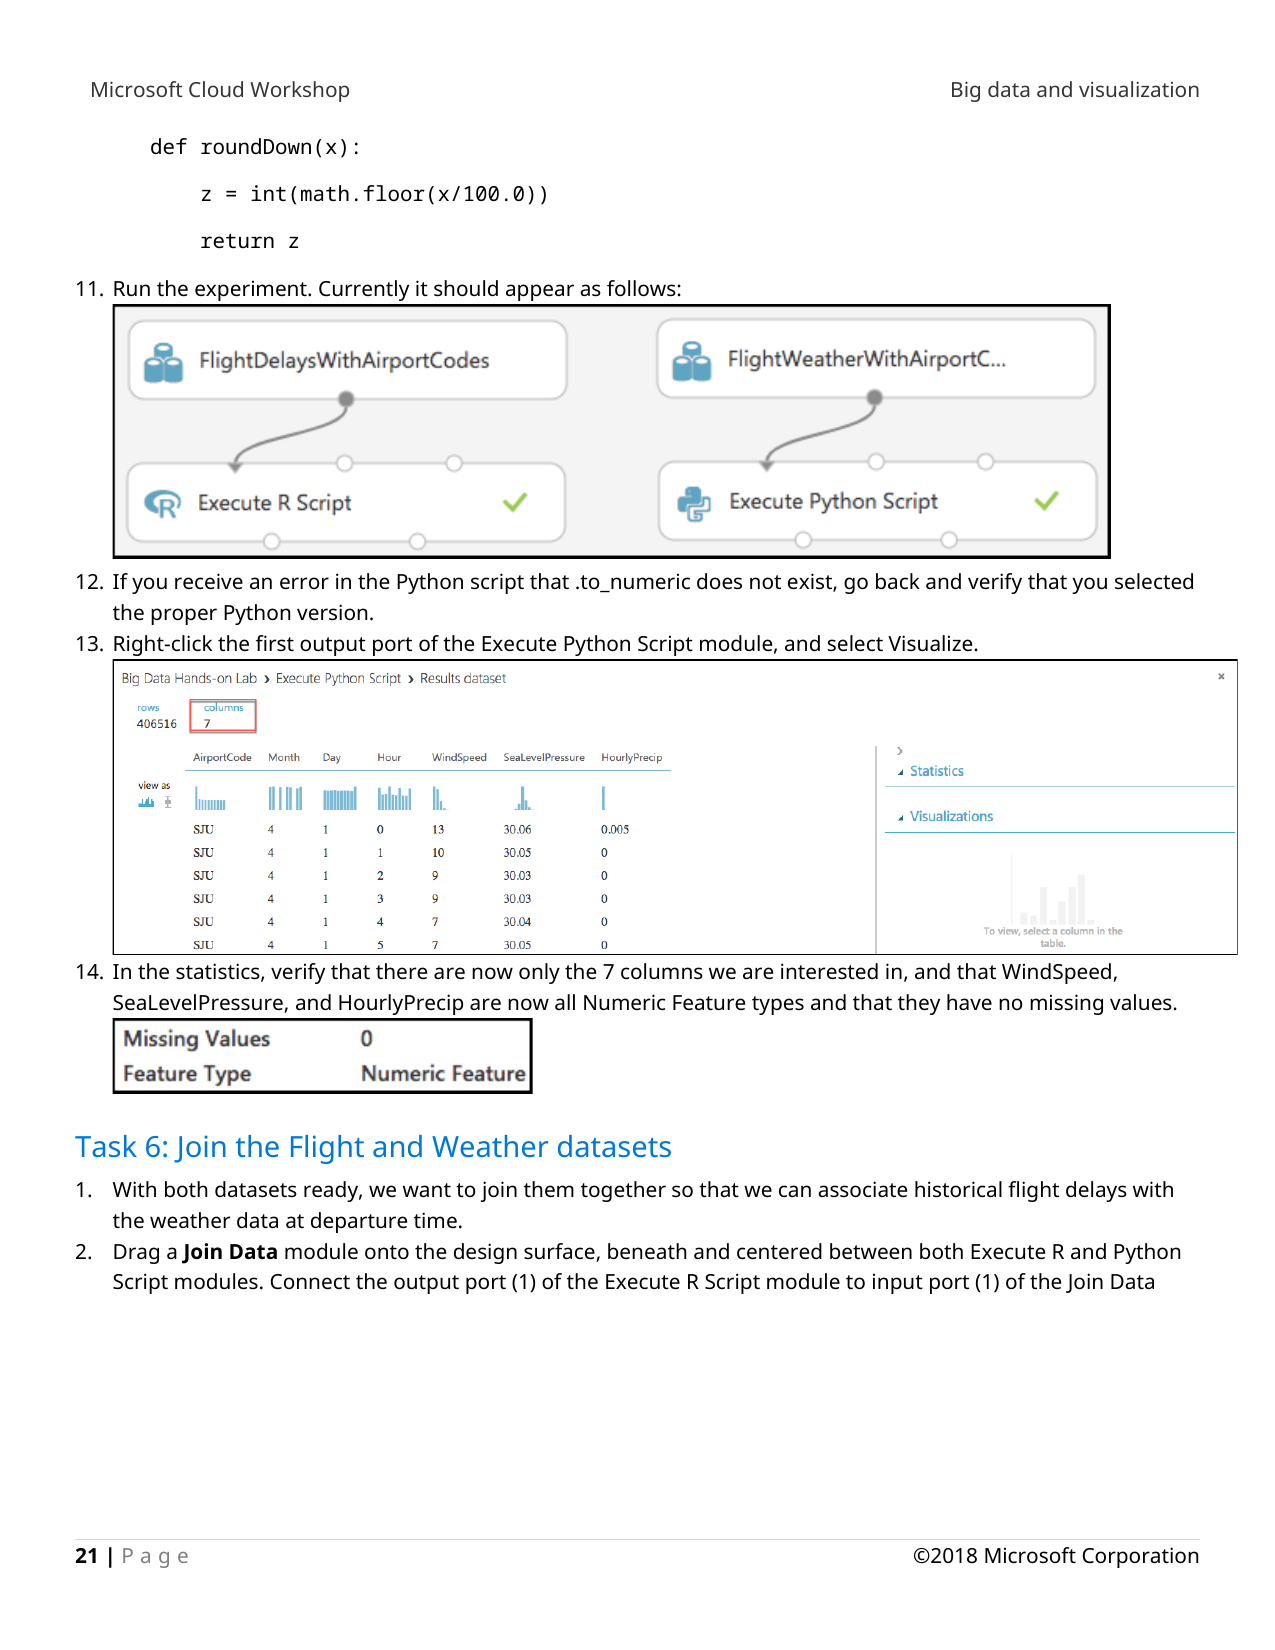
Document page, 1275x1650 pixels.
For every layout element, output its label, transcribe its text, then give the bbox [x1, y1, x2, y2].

picture [112, 1018, 533, 1094]
list In the statistics, verify that there are now only the 7 columns we are interested in, and that WindSpeed, SeaLevelPressure, and HourlyPrecip are now all Numeric Feature types and that they have no missing values. [75, 957, 1200, 1099]
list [75, 1237, 1200, 1296]
picture [112, 304, 1111, 559]
list With both datasets ready, we want to join them together so that we can associate historical flight delays with the weather data at departure time. [75, 1176, 1200, 1235]
text z = int(math.floor(x/100.0)) [150, 179, 1200, 208]
text return z [150, 226, 1200, 255]
list If you receive an error in the Python script that .to_numeric does not exist, go back and verify that you selected the proper Python version. [75, 567, 1200, 626]
picture [112, 659, 1238, 955]
subtitle Task 6: Join the Flight and Weather datasets [75, 1127, 1200, 1166]
text def roundDown(x): [150, 132, 1200, 160]
